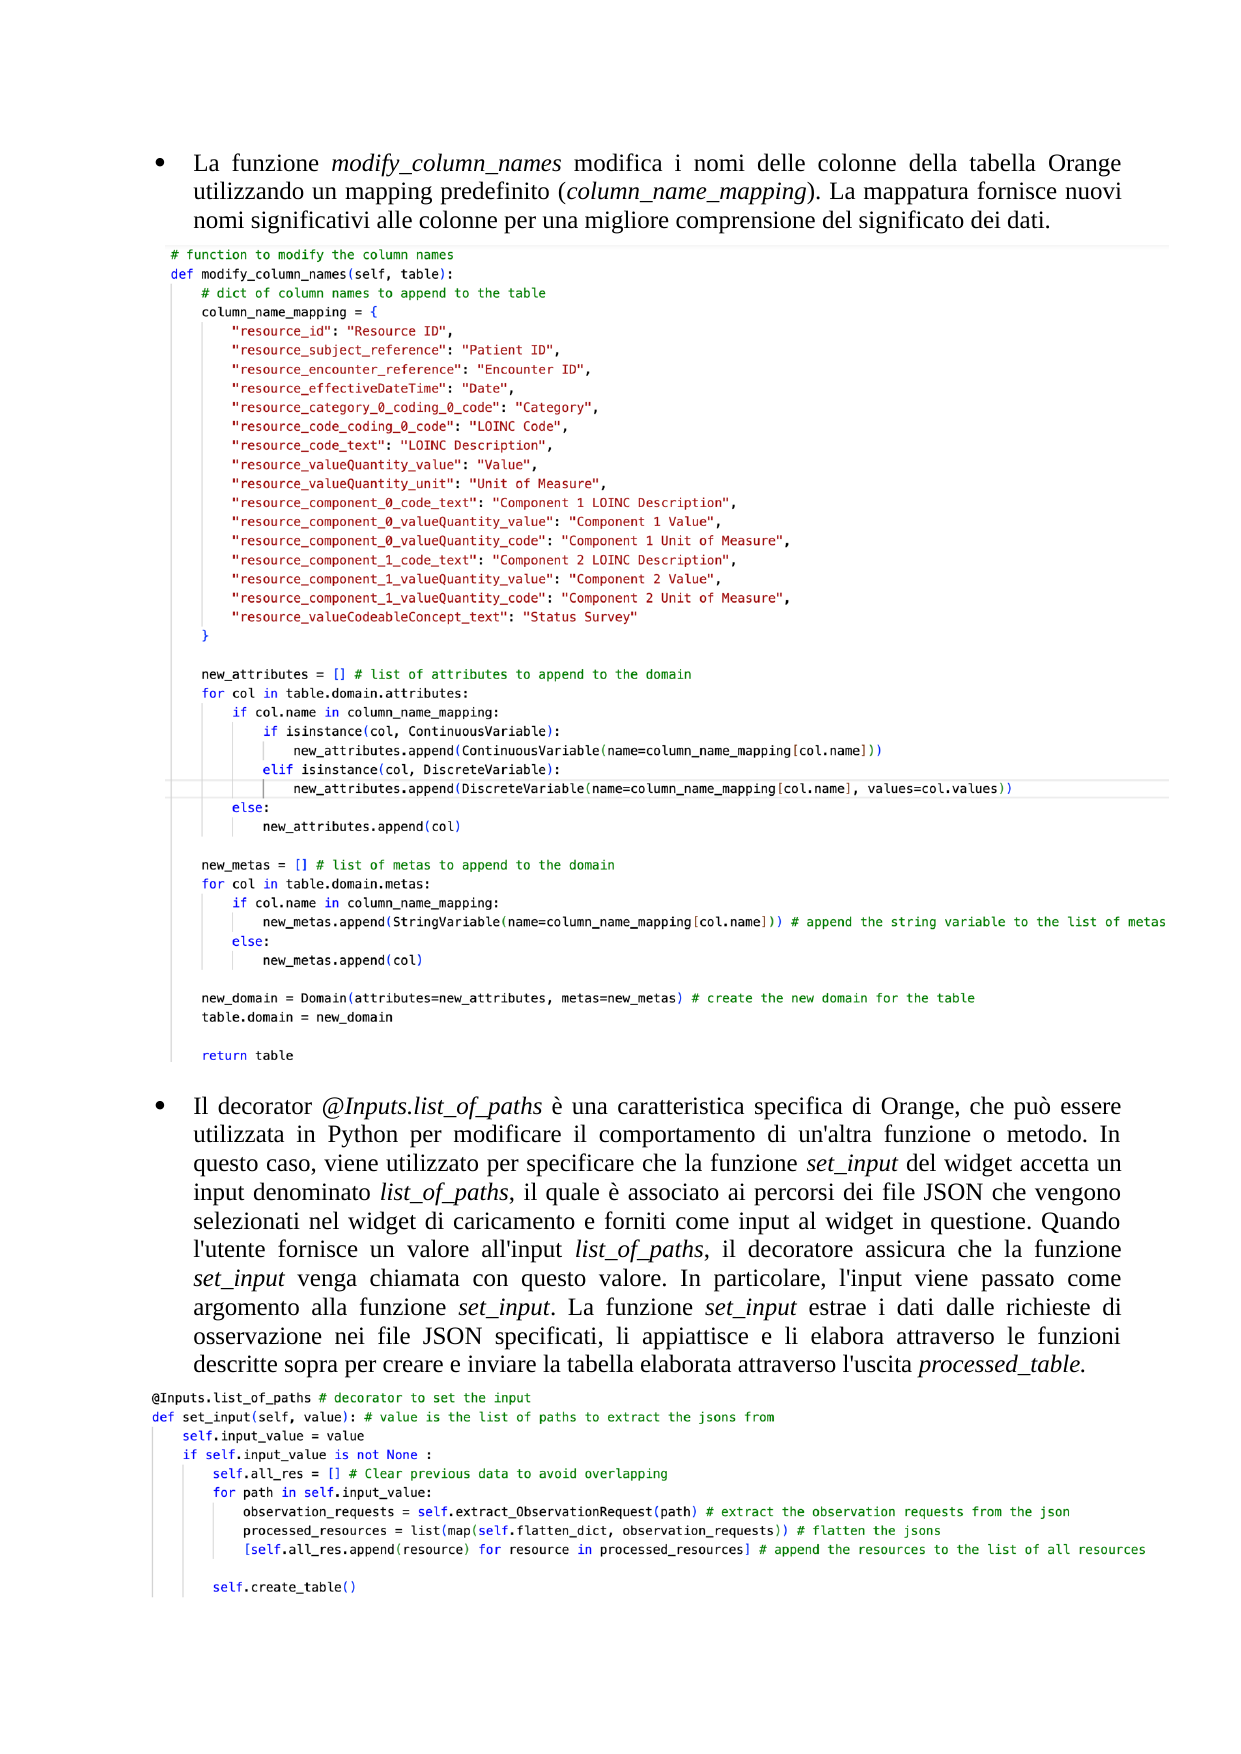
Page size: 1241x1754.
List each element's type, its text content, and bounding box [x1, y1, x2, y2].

list La funzione modify_column_names modifica i nomi delle colonne della tabella Orange utilizzando un mapping predefinito (column_name_mapping). La mappatura fornisce nuovi nomi significativi alle colonne per una migliore comprensione del significato dei dati. [156, 148, 1122, 234]
picture [147, 1389, 1152, 1598]
picture [165, 245, 1169, 1062]
list Il decorator @Inputs.list_of_paths è una caratteristica specifica di Orange, che può essere utilizzata in Python per modificare il comportamento di un'altra funzione o metodo. In questo caso, viene utilizzato per specificare che la funzione set_input del widget accetta un input denominato list_of_paths, il quale è associato ai percorsi dei file JSON che vengono selezionati nel widget di caricamento e forniti come input al widget in questione. Quando l'utente fornisce un valore all'input list_of_paths, il decoratore assicura che la funzione set_input venga chiamata con questo valore. In particolare, l'input viene passato come argomento alla funzione set_input. La funzione set_input estrae i dati dalle richieste di osservazione nei file JSON specificati, li appiattisce e li elabora attraverso le funzioni descritte sopra per creare e inviare la tabella elaborata attraverso l'uscita processed_table. [156, 1091, 1122, 1378]
